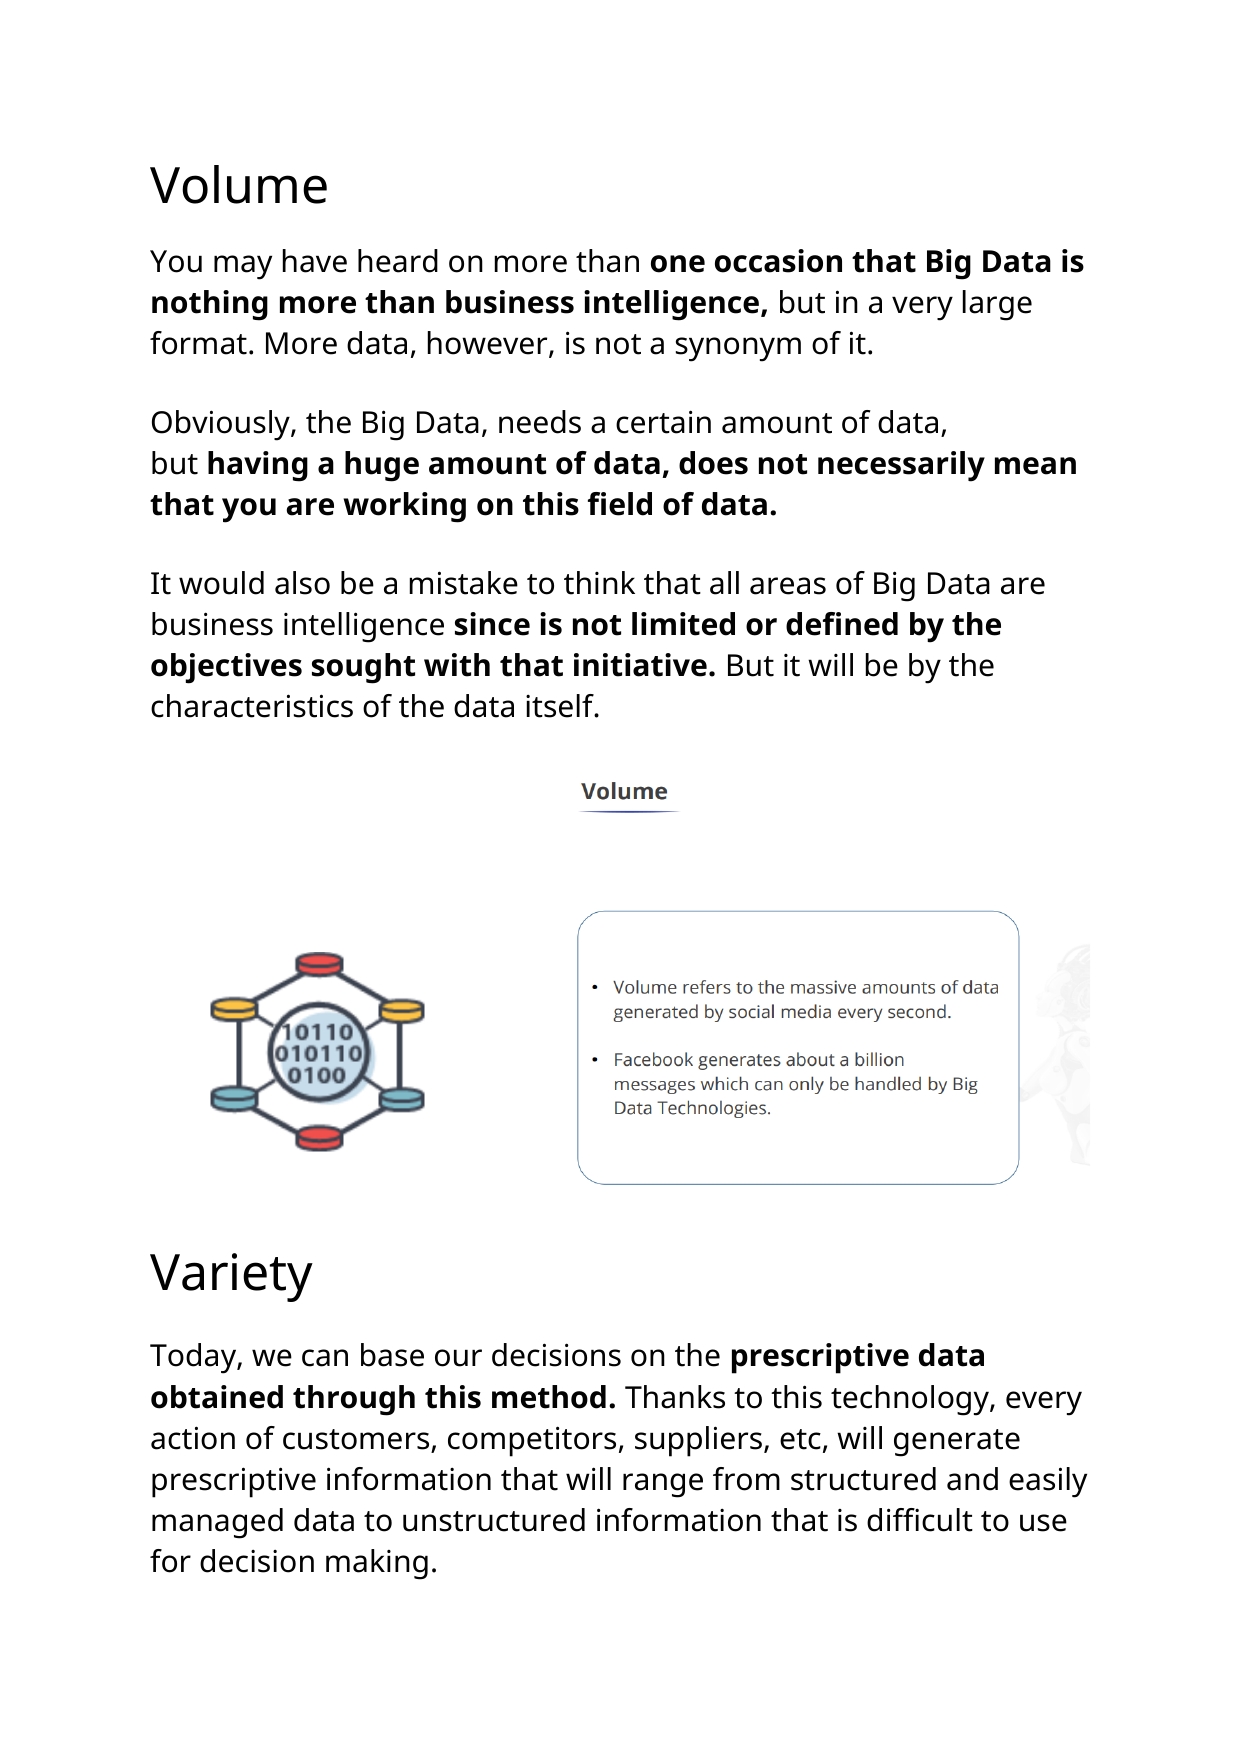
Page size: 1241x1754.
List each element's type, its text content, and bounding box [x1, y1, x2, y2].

picture [150, 764, 1091, 1200]
text Today, we can base our decisions on the prescriptive data obtained through this method. Thanks to this technology, every action of customers, competitors, suppliers, etc, will generate prescriptive information that will range from structured and easily managed data to unstructured information that is difficult to use for decision making. [150, 1334, 1090, 1581]
text Obviously, the Big Data, needs a certain amount of data, but having a huge amount of data, does not necessarily mean that you are working on this field of data. [150, 401, 1090, 524]
subtitle Variety [150, 1237, 1090, 1305]
text You may have heard on more than one occasion that Big Data is nothing more than business intelligence, but in a very large format. More data, however, is not a synonym of it. [150, 240, 1090, 364]
text It would also be a mistake to think that all areas of Big Data are business intelligence since is not limited or defined by the objectives sought with that initiative. But it will be by the characteristics of the data itself. [150, 562, 1090, 727]
text Volume [150, 150, 1090, 218]
